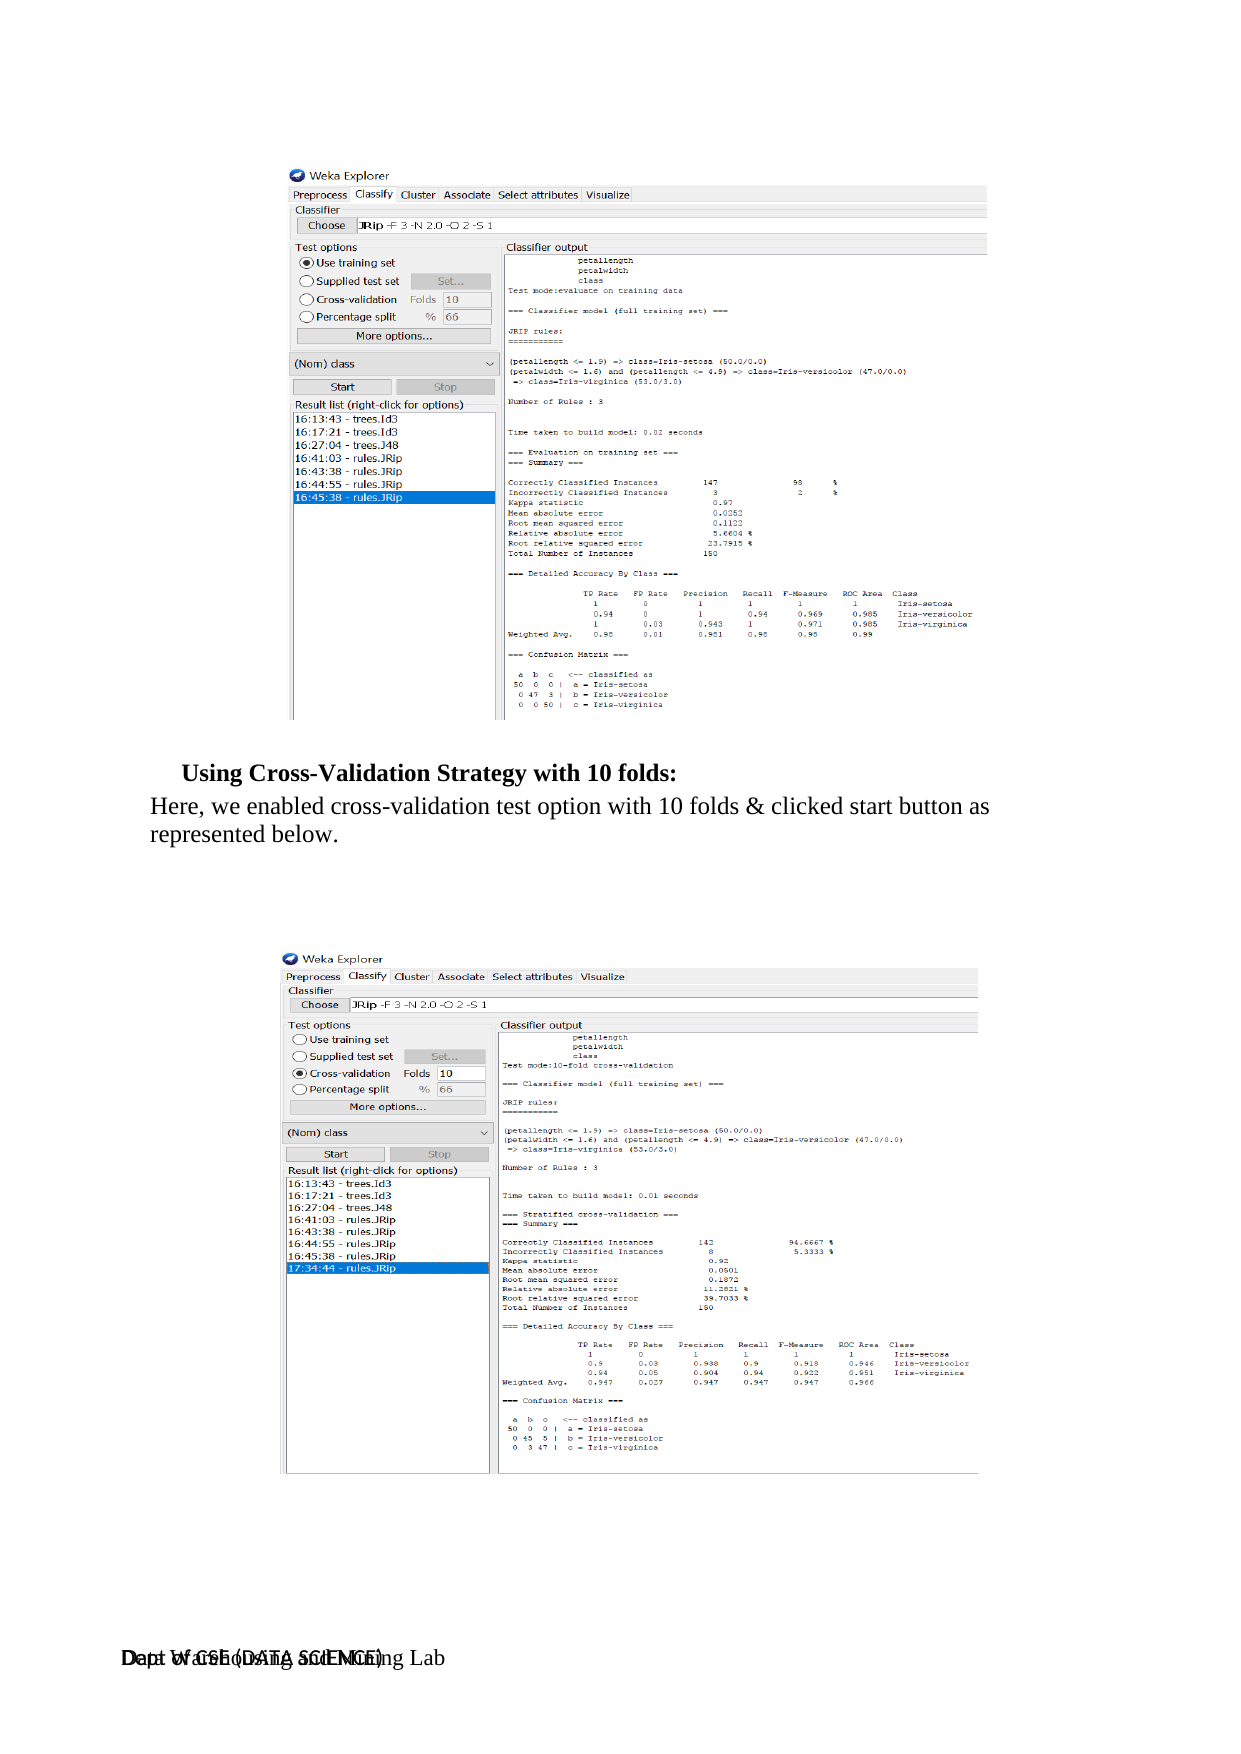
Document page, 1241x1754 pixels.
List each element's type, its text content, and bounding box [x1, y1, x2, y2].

subtitle Using Cross-Validation Strategy with 10 folds: [150, 758, 1142, 787]
text Here, we enabled cross-validation test option with 10 folds & clicked start button as represented below. [150, 791, 1079, 848]
picture [280, 952, 979, 1474]
picture [287, 168, 987, 720]
